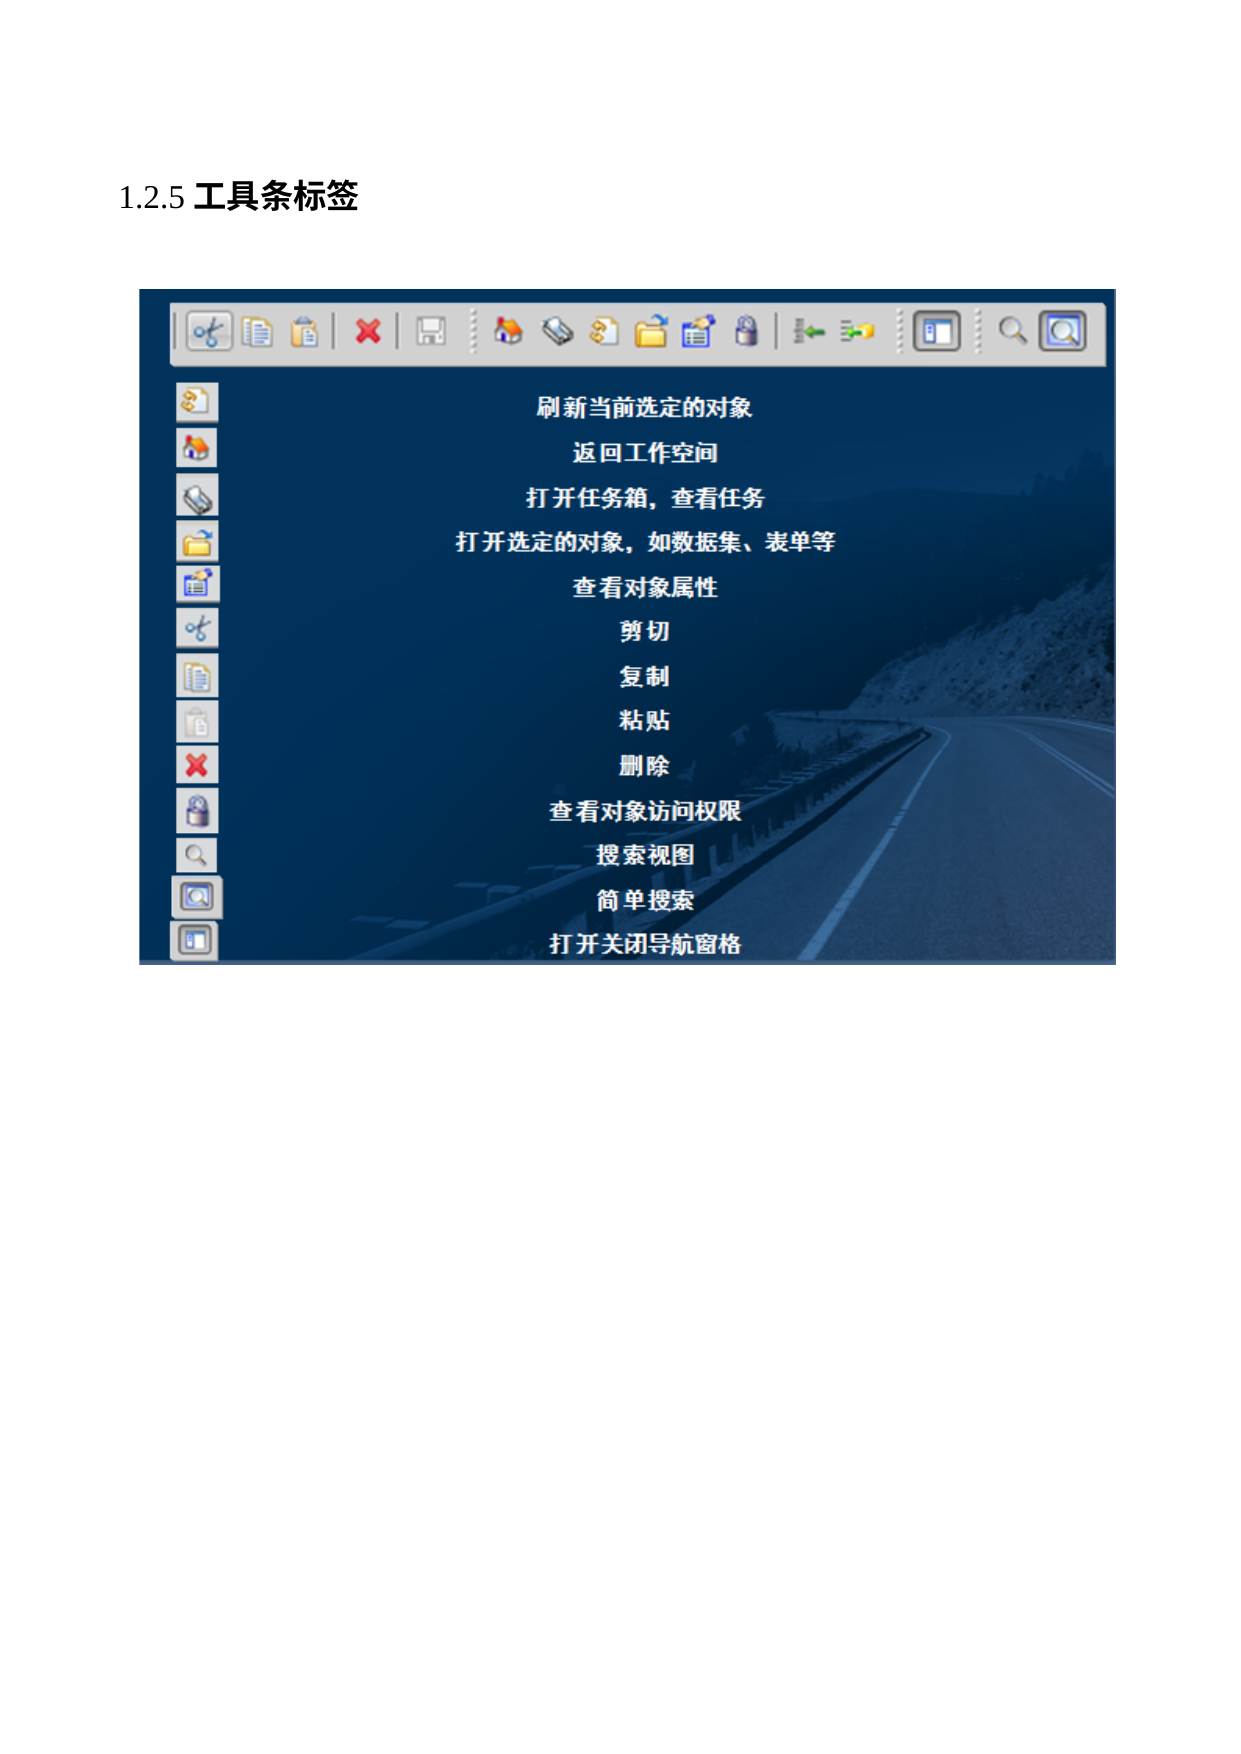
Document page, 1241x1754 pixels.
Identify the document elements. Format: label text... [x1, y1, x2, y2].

picture [139, 289, 1116, 965]
subtitle 工具条标签 [118, 162, 1137, 227]
